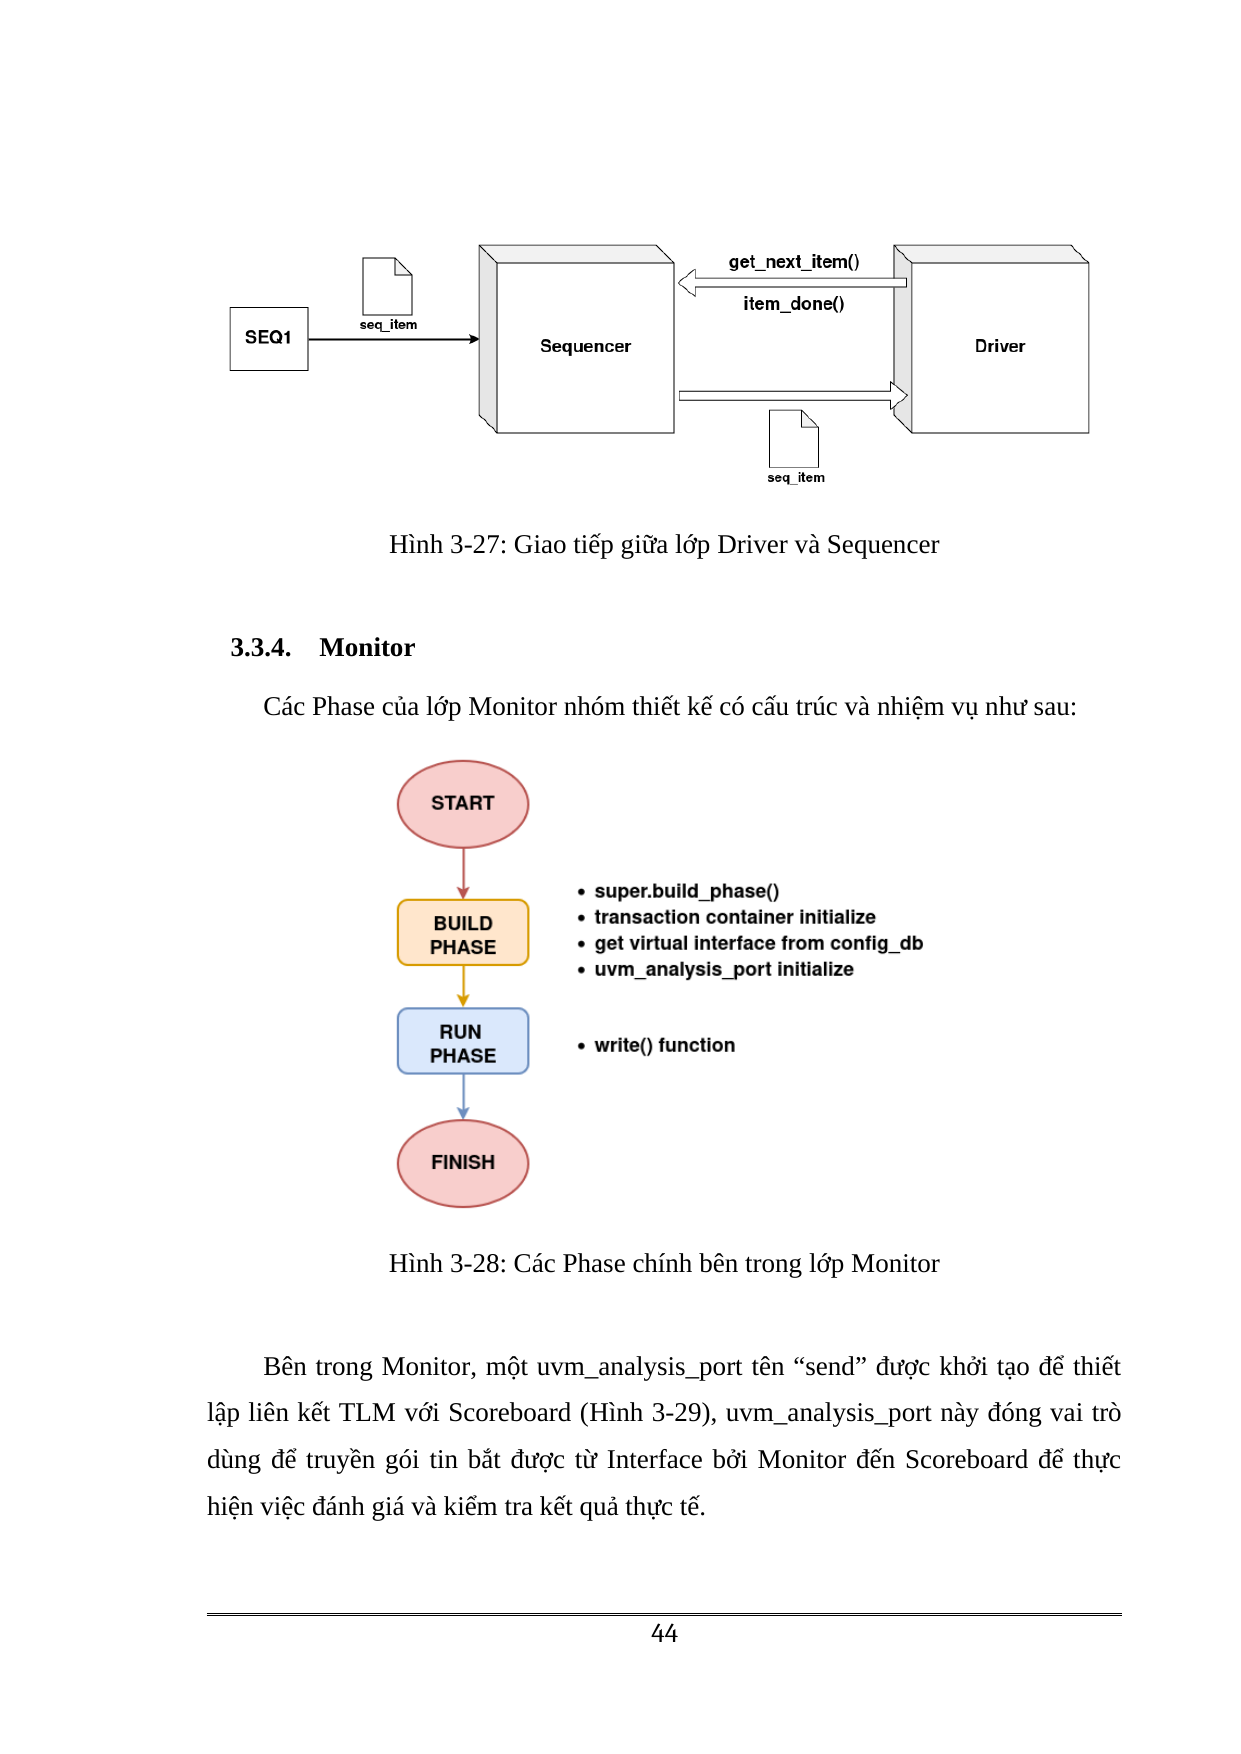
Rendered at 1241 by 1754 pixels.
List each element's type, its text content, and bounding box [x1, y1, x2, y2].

picture [386, 749, 999, 1219]
subtitle Monitor [230, 631, 1122, 662]
text Bên trong Monitor, một uvm_analysis_port tên “send” được khởi tạo để thiết lập liên kết TLM với Scoreboard (Hình 3.10), uvm_analysis_port này đóng vai trò dùng để truyền gói tin bắt được từ Interface bởi Monitor đến Scoreboard để thực hiện việc đánh giá và kiểm tra kết quả thực tế. [207, 1349, 1122, 1521]
text Các Phase của lớp Monitor nhóm thiết kế có cấu trúc và nhiệm vụ như sau: [207, 690, 1122, 721]
picture [222, 236, 1098, 501]
